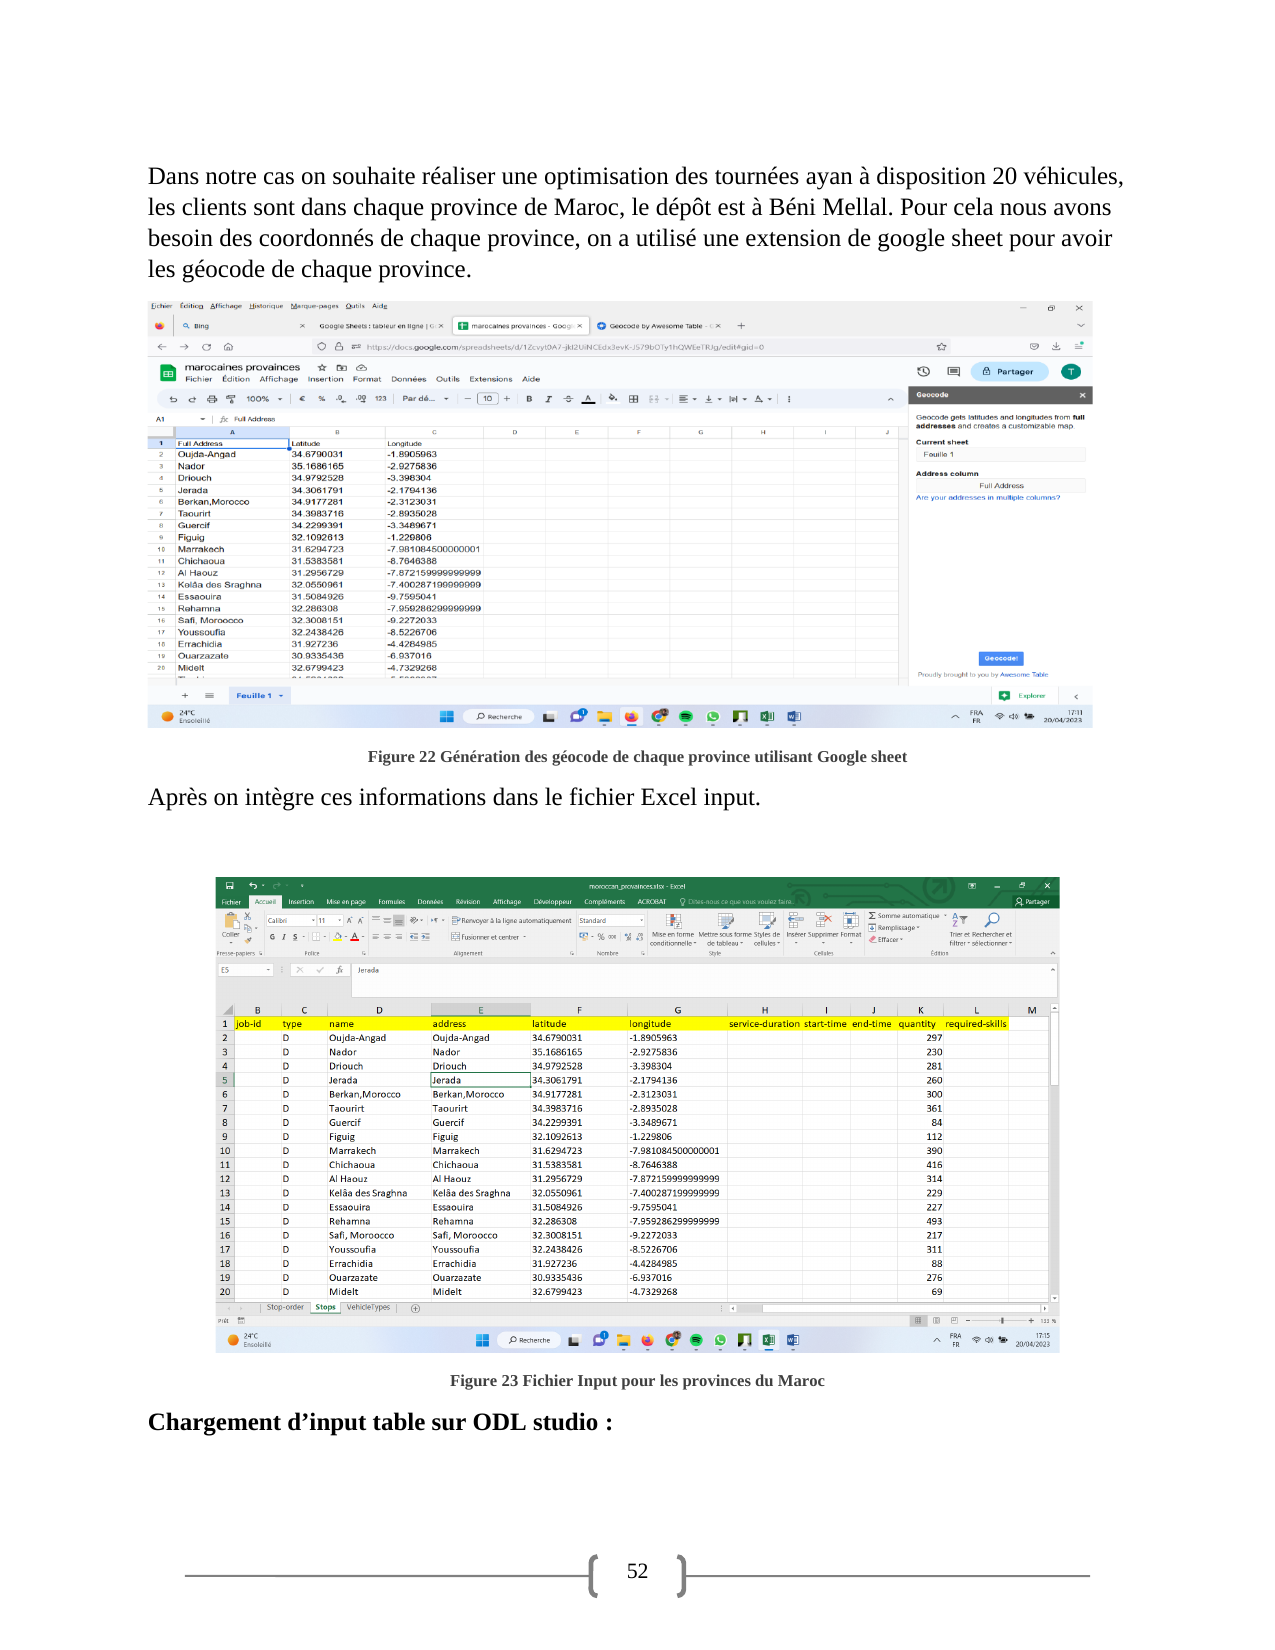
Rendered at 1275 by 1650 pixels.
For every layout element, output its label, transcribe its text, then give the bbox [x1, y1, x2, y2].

picture [215, 877, 1060, 1353]
text Après on intègre ces informations dans le fichier Excel input. [148, 782, 1127, 811]
picture [147, 301, 1093, 728]
text Chargement d’input table sur ODL studio : [148, 1407, 1127, 1436]
text Dans notre cas on souhaite réaliser une optimisation des tournées ayan à disposition 20 véhicules, les clients sont dans chaque province de Maroc, le dépôt est à Béni Mellal. Pour cela nous avons besoin des coordonnés de chaque province, on a utilisé une extension de google sheet pour avoir les géocode de chaque province. [148, 161, 1127, 283]
text Figure 22 Génération des géocode de chaque province utilisant Google sheet [148, 747, 1127, 766]
text Figure 23 Fichier Input pour les provinces du Maroc [148, 1371, 1127, 1390]
